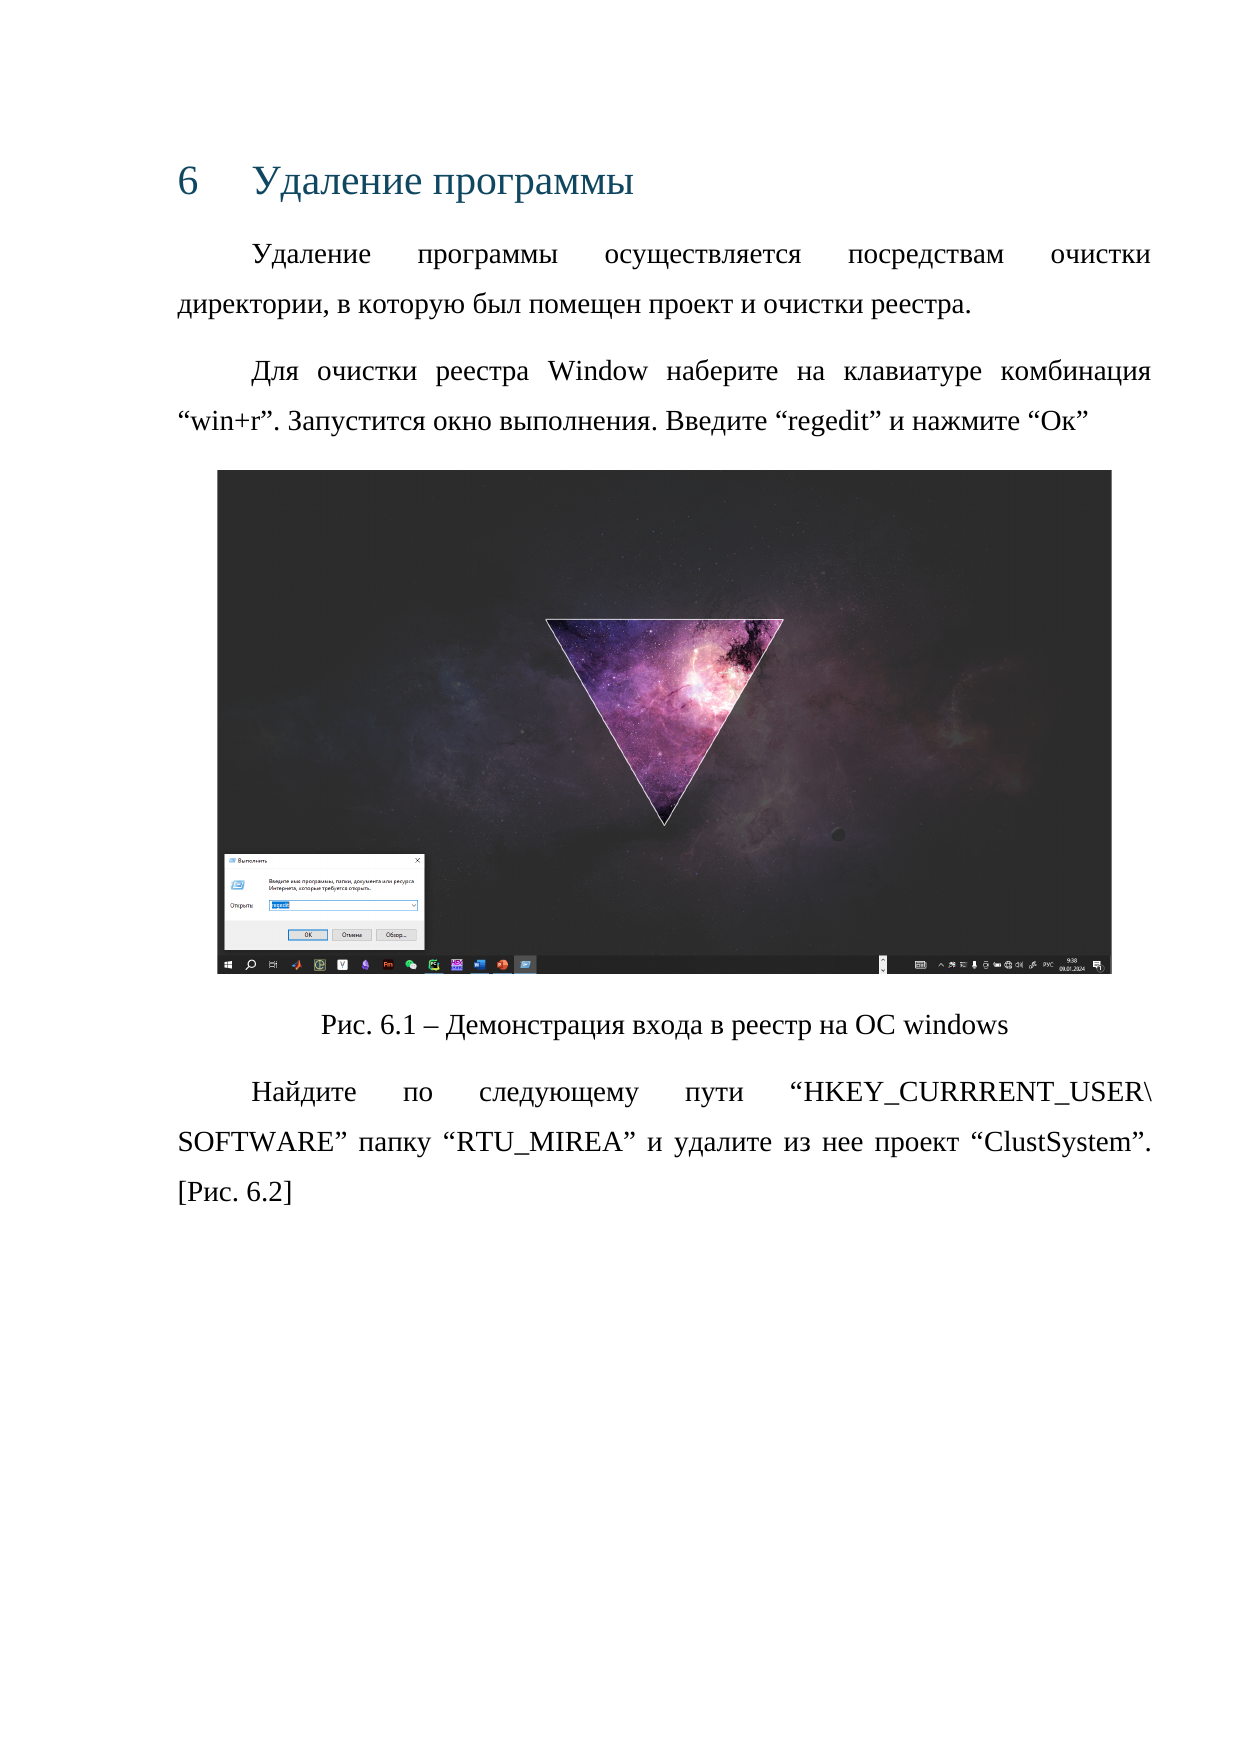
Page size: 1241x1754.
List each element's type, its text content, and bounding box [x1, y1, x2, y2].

text Рис. 6.1 – Демонстрация входа в реестр на ОС windows [177, 1007, 1152, 1040]
text Для очистки реестра Window наберите на клавиатуре комбинация “win+r”. Запустится окно выполнения. Введите “regedit” и нажмите “Ок” [177, 353, 1152, 437]
picture [217, 470, 1112, 974]
text Найдите по следующему пути “HKEY_CURRRENT_USER\SOFTWARE” папку “RTU_MIREA” и удалите из нее проект “ClustSystem”. [Рис. 6.2] [177, 1074, 1152, 1208]
text Удаление программы осуществляется посредствам очистки директории, в которую был помещен проект и очистки реестра. [177, 236, 1152, 320]
subtitle Удаление программы [177, 156, 1152, 203]
